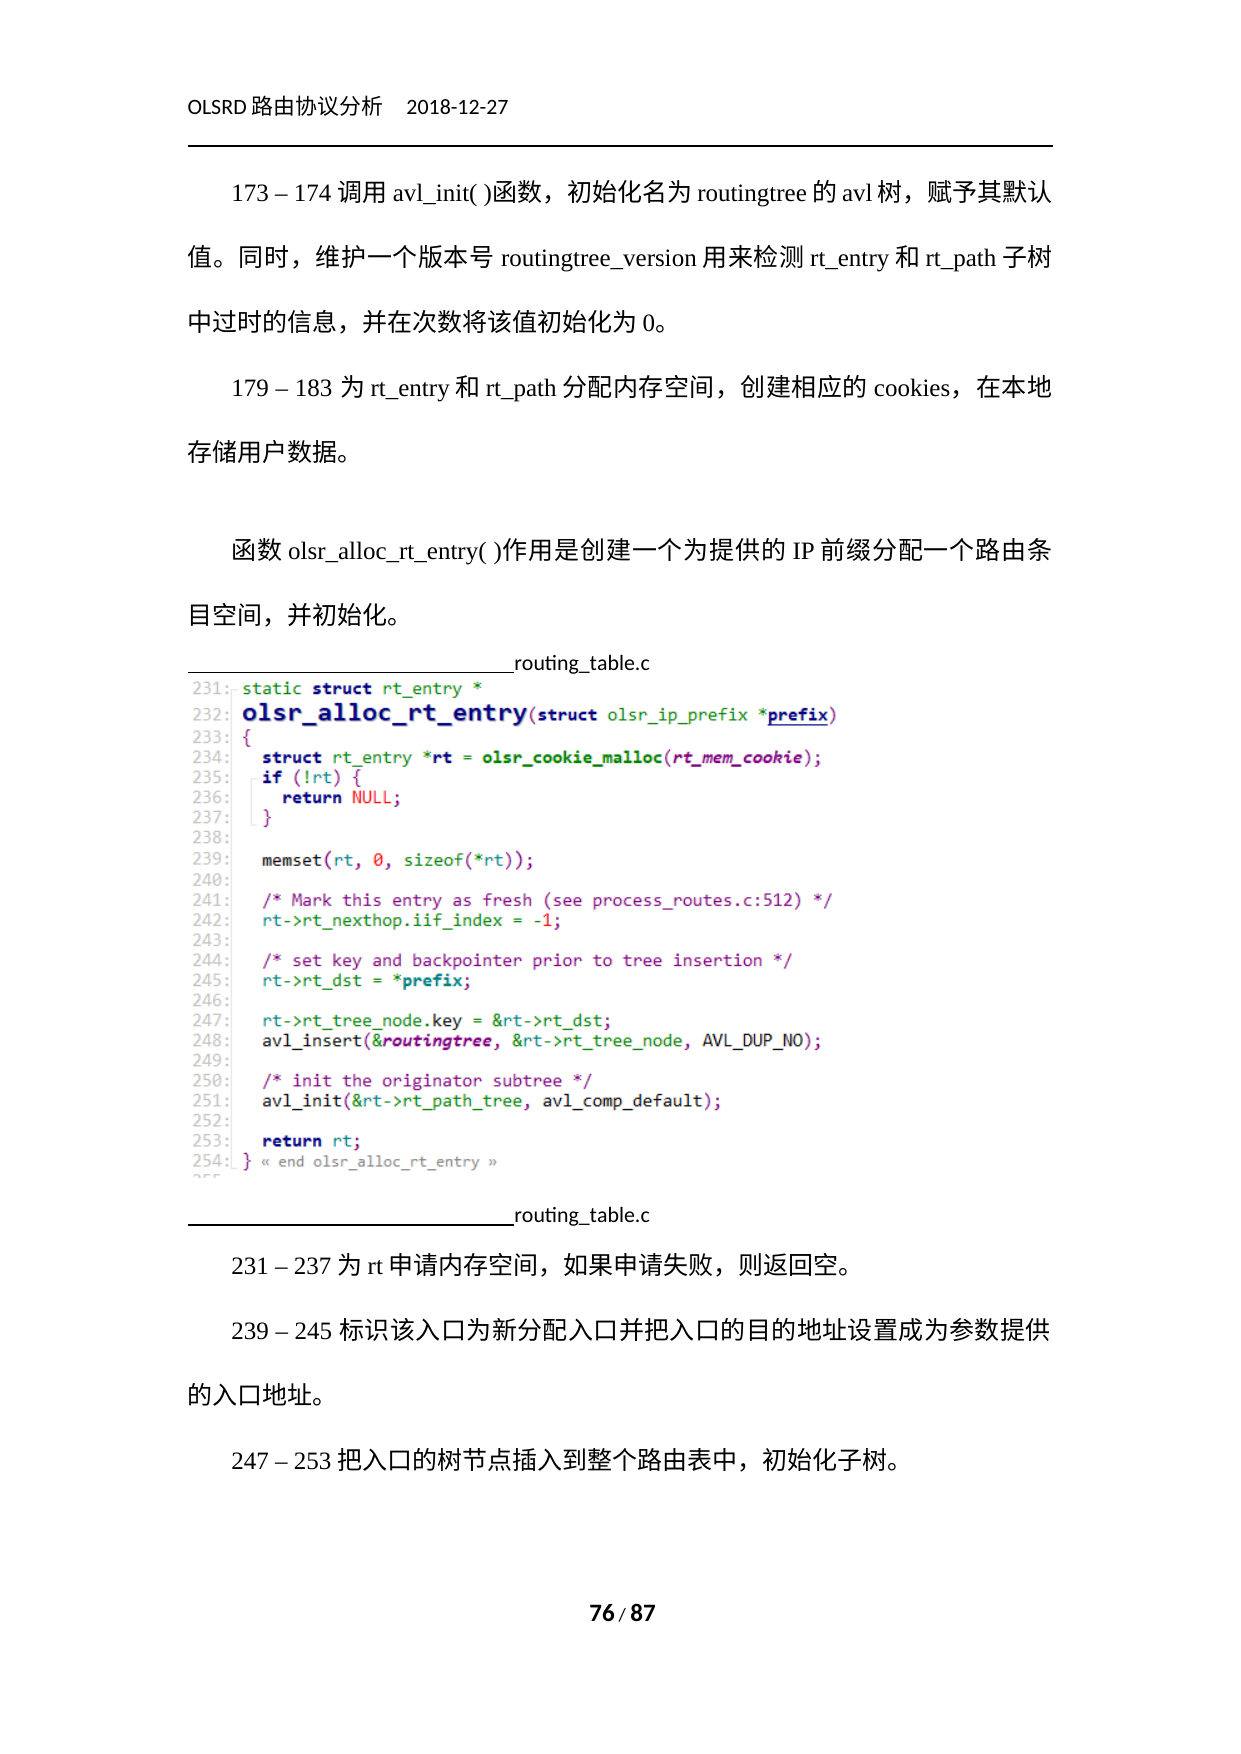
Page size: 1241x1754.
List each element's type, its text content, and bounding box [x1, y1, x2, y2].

text routing_table.c [187, 1198, 1053, 1231]
text 函数olsr_alloc_rt_entry( )作用是创建一个为提供的IP前缀分配一个路由条目空间，并初始化。 [187, 516, 1053, 646]
text 173 – 174 调用avl_init( )函数，初始化名为routingtree的avl树，赋予其默认值。同时，维护一个版本号routingtree_version用来检测rt_entry和rt_path子树中过时的信息，并在次数将该值初始化为0。 [187, 158, 1053, 353]
text 179 – 183 为rt_entry和rt_path分配内存空间，创建相应的cookies，在本地存储用户数据。 [187, 353, 1053, 483]
text 247 – 253 把入口的树节点插入到整个路由表中，初始化子树。 [187, 1426, 1053, 1491]
picture [187, 678, 888, 1178]
text routing_table.c [187, 646, 1053, 678]
text 231 – 237 为rt申请内存空间，如果申请失败，则返回空。 [187, 1231, 1053, 1296]
text 239 – 245 标识该入口为新分配入口并把入口的目的地址设置成为参数提供的入口地址。 [187, 1296, 1053, 1426]
